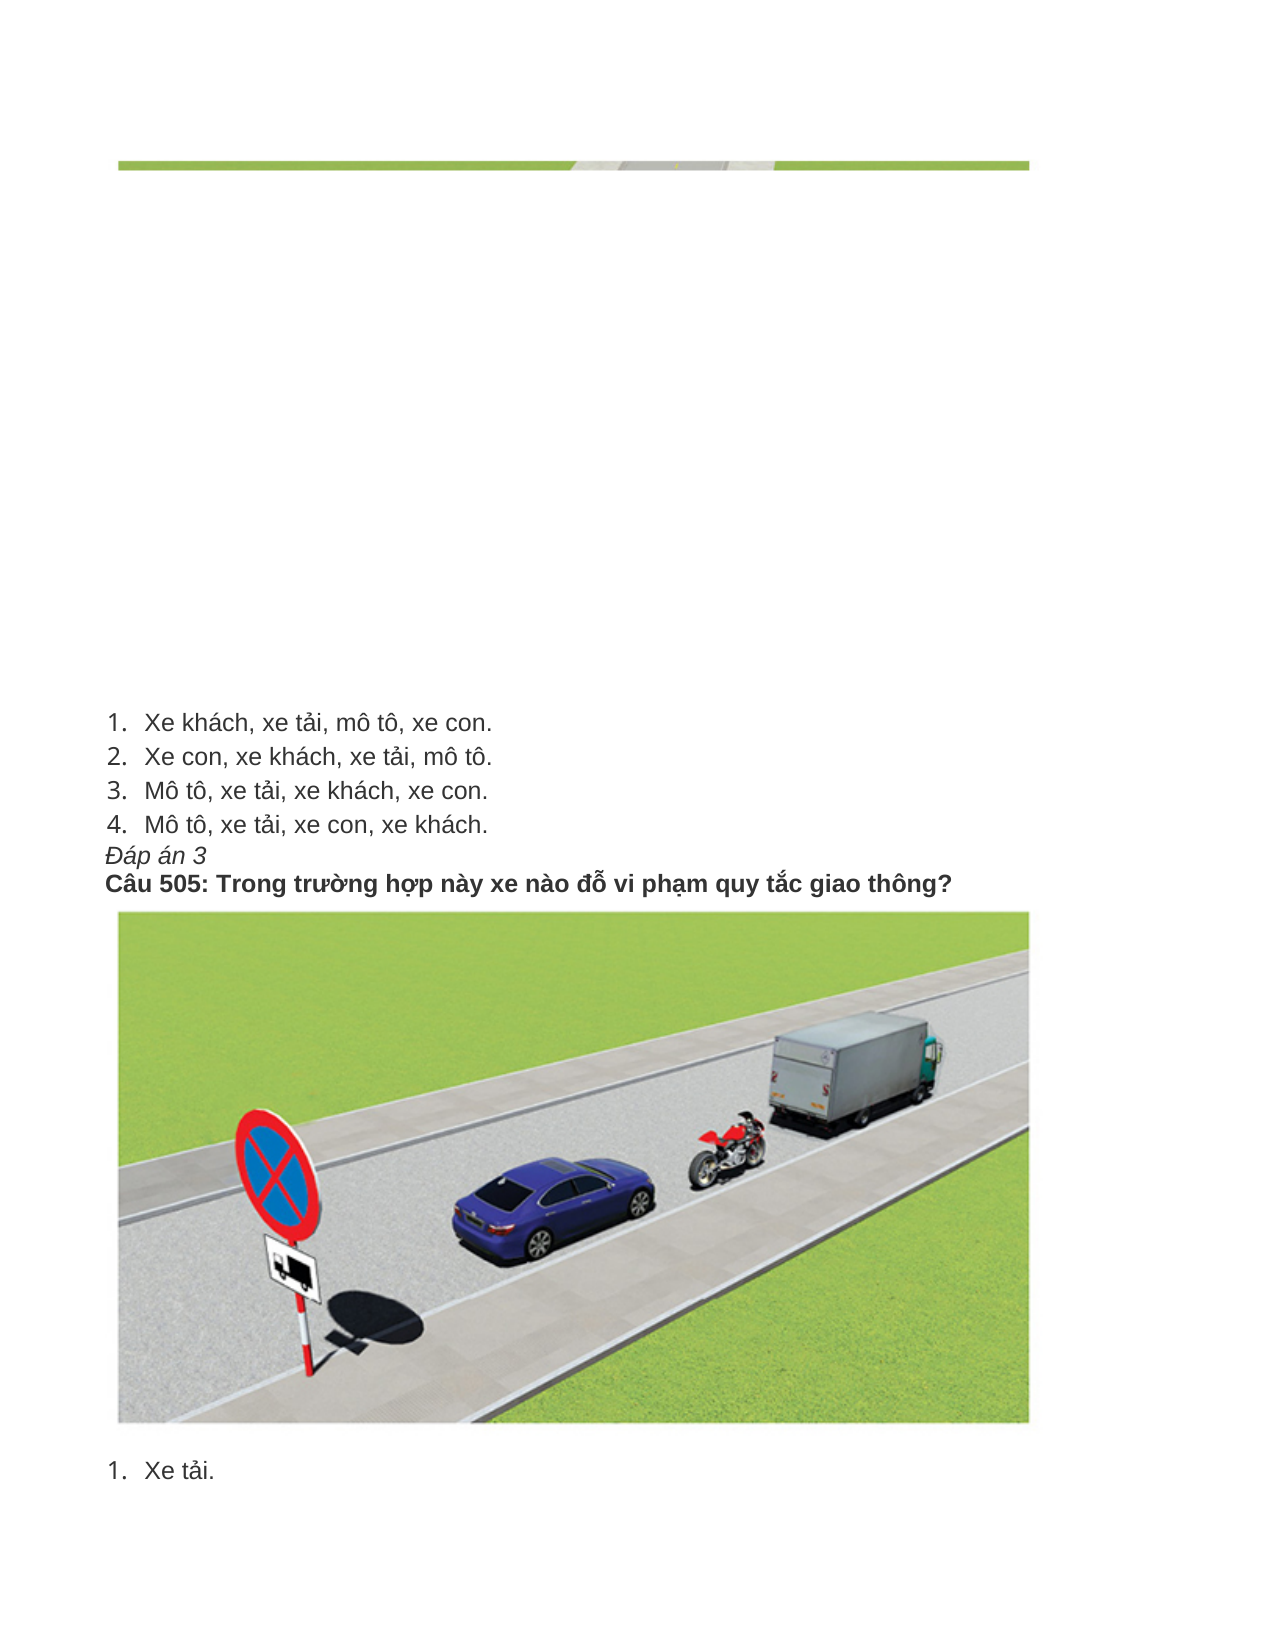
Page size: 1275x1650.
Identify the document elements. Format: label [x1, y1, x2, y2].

picture [105, 898, 1043, 1437]
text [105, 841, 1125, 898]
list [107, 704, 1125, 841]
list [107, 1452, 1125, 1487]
picture [105, 150, 1043, 689]
